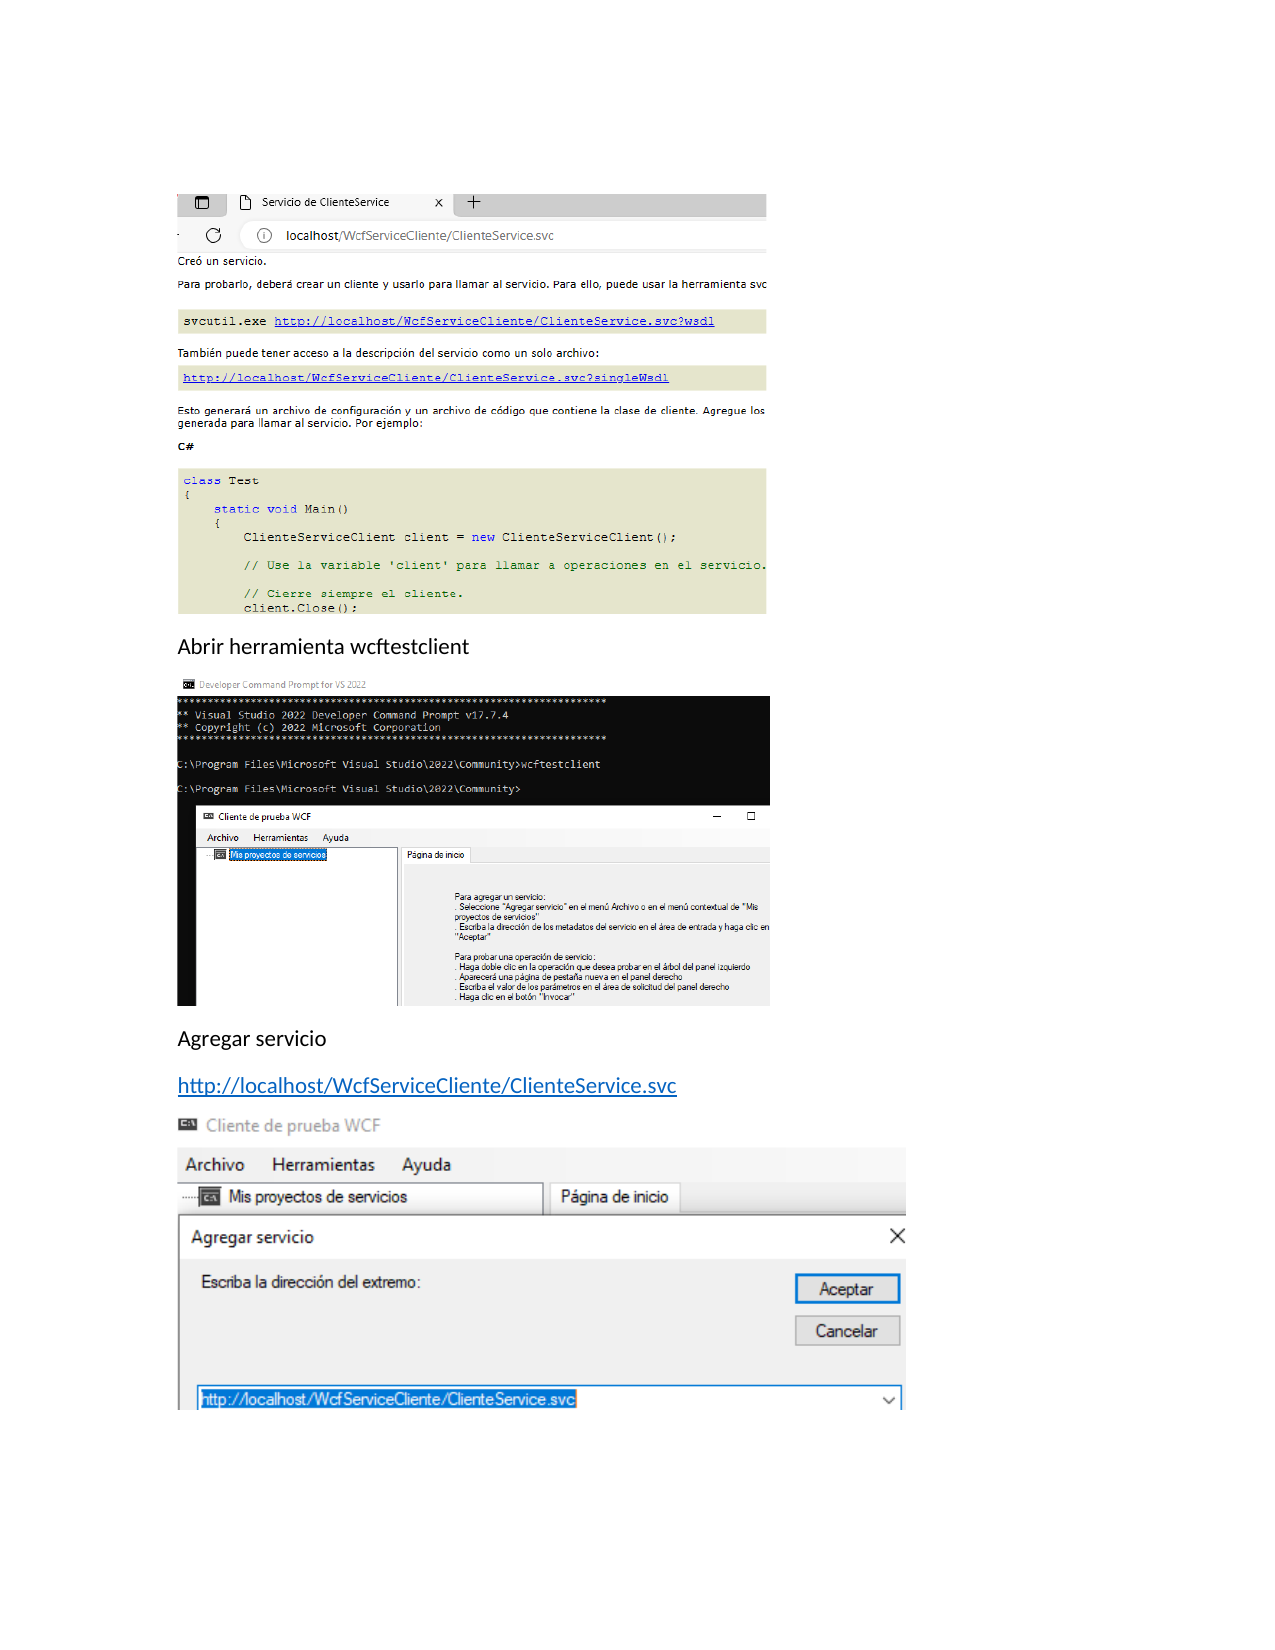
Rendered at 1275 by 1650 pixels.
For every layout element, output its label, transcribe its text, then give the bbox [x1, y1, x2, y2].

picture [177, 678, 770, 1006]
picture [177, 1117, 906, 1410]
text Abrir herramienta wcftestclient [177, 632, 1098, 660]
text Agregar servicio [177, 1024, 1098, 1052]
text http://localhost/WcfServiceCliente/ClienteService.svc [177, 1071, 1098, 1099]
picture [177, 194, 767, 614]
